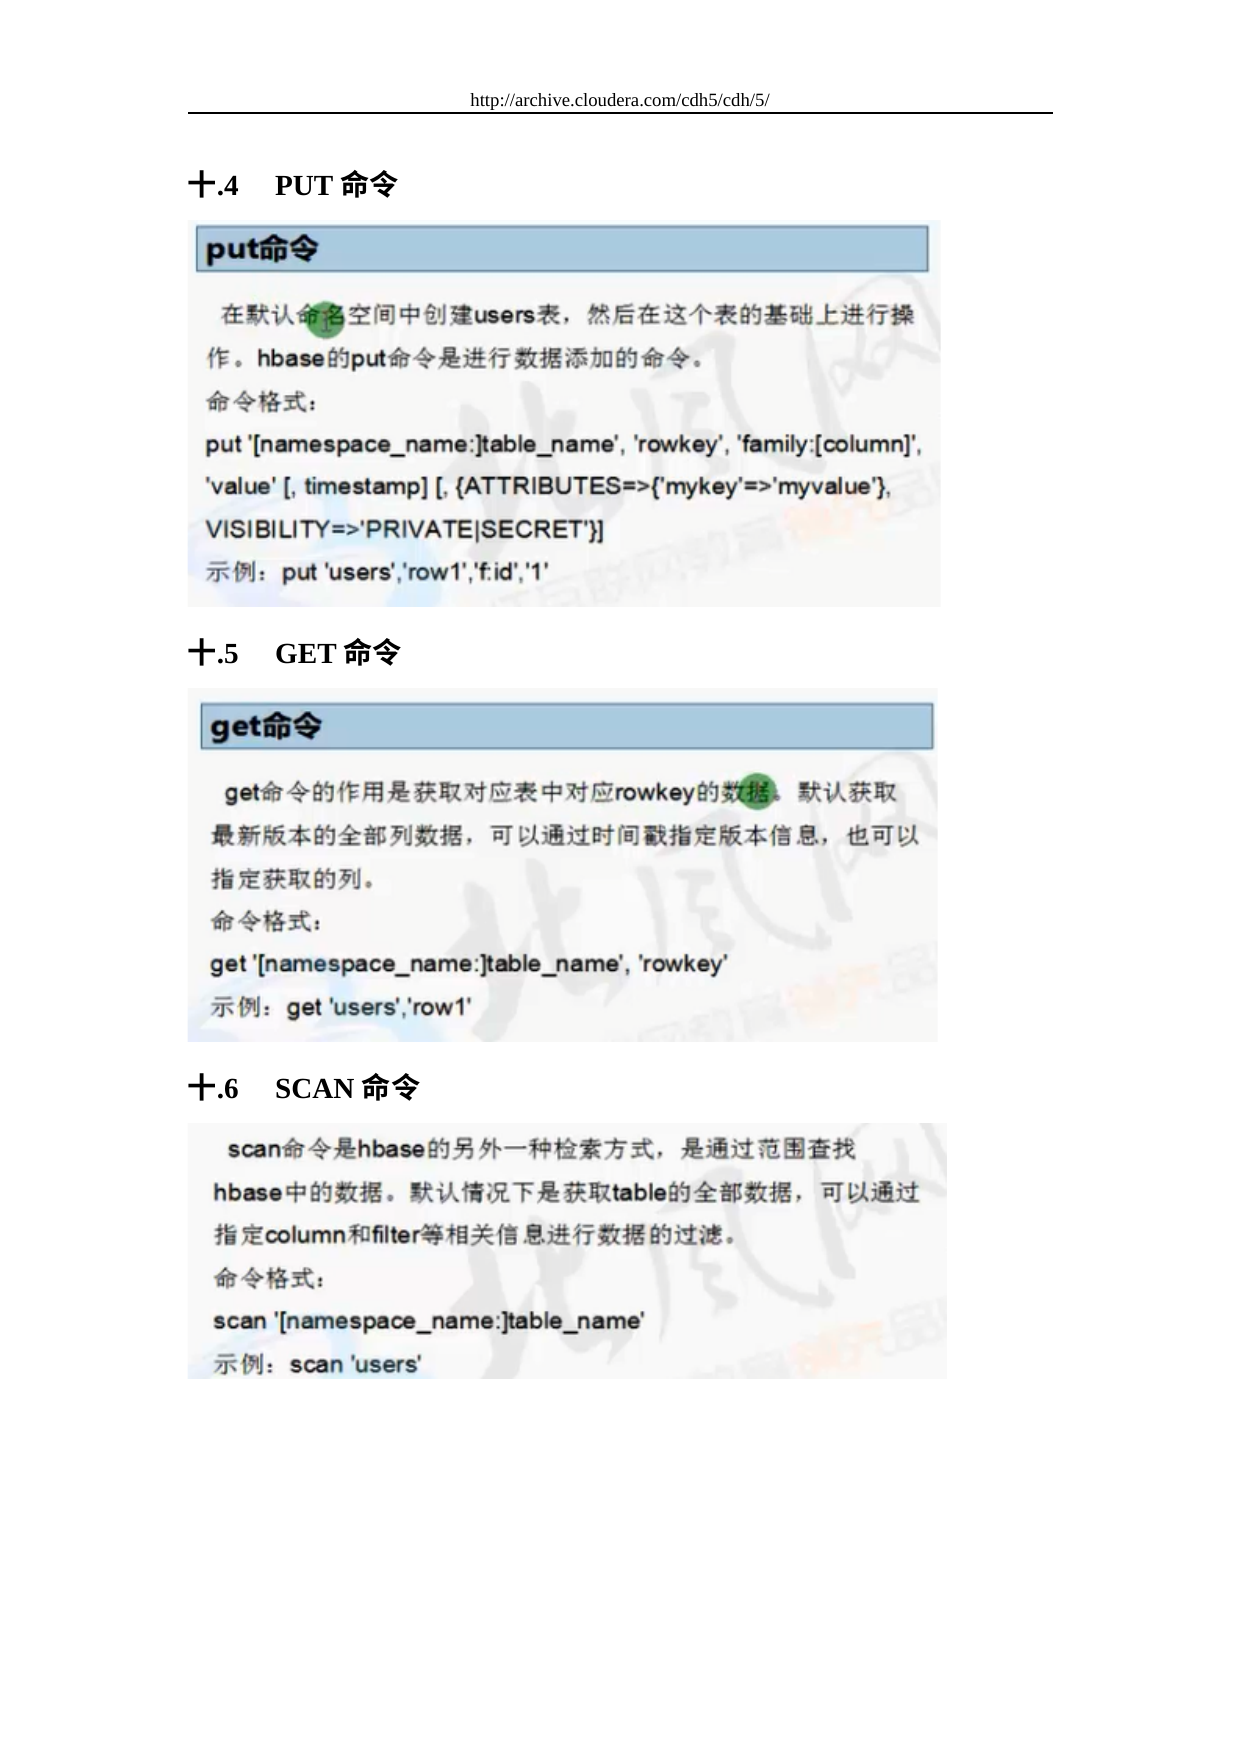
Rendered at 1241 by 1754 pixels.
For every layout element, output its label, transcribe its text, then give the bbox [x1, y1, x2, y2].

subtitle PUT 命令 [187, 162, 1053, 204]
picture [187, 220, 941, 607]
subtitle GET 命令 [187, 630, 1053, 672]
picture [187, 688, 938, 1042]
subtitle SCAN 命令 [187, 1065, 1053, 1107]
picture [187, 1123, 947, 1379]
